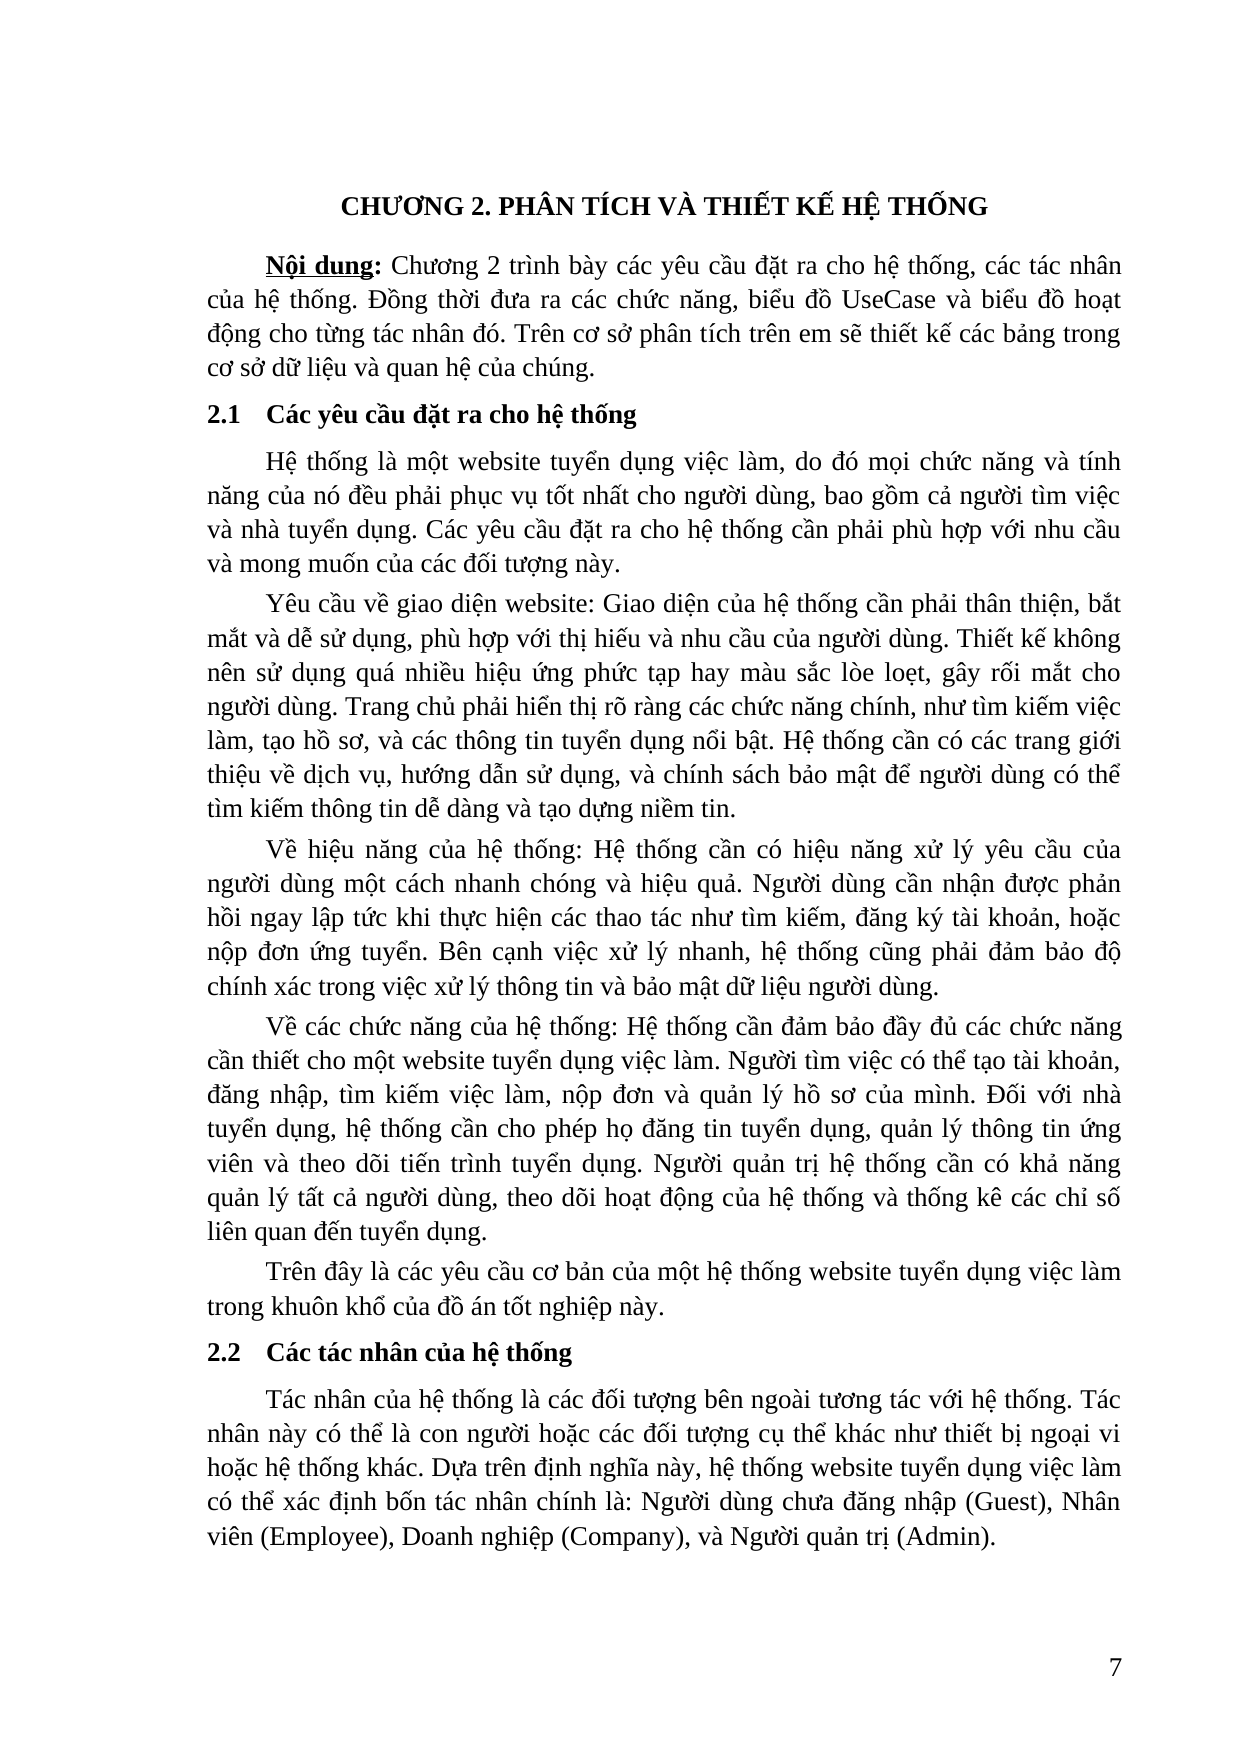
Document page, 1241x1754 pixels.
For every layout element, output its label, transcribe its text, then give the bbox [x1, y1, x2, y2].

text Trên đây là các yêu cầu cơ bản của một hệ thống website tuyển dụng việc làm trong khuôn khổ của đồ án tốt nghiệp này. [207, 1256, 1122, 1321]
text Nội dung: Chương 2 trình bày các yêu cầu đặt ra cho hệ thống, các tác nhân của hệ thống. Đồng thời đưa ra các chức năng, biểu đồ UseCase và biểu đồ hoạt động cho từng tác nhân đó. Trên cơ sở phân tích trên em sẽ thiết kế các bảng trong cơ sở dữ liệu và quan hệ của chúng. [207, 249, 1122, 382]
text Tác nhân của hệ thống là các đối tượng bên ngoài tương tác với hệ thống. Tác nhân này có thể là con người hoặc các đối tượng cụ thể khác như thiết bị ngoại vi hoặc hệ thống khác. Dựa trên định nghĩa này, hệ thống website tuyển dụng việc làm có thể xác định bốn tác nhân chính là: Người dùng chưa đăng nhập (Guest), Nhân viên (Employee), Doanh nghiệp (Company), và Người quản trị (Admin). [207, 1383, 1122, 1551]
text Hệ thống là một website tuyển dụng việc làm, do đó mọi chức năng và tính năng của nó đều phải phục vụ tốt nhất cho người dùng, bao gồm cả người tìm việc và nhà tuyển dụng. Các yêu cầu đặt ra cho hệ thống cần phải phù hợp với nhu cầu và mong muốn của các đối tượng này. [207, 445, 1122, 578]
text Về hiệu năng của hệ thống: Hệ thống cần có hiệu năng xử lý yêu cầu của người dùng một cách nhanh chóng và hiệu quả. Người dùng cần nhận được phản hồi ngay lập tức khi thực hiện các thao tác như tìm kiếm, đăng ký tài khoản, hoặc nộp đơn ứng tuyển. Bên cạnh việc xử lý nhanh, hệ thống cũng phải đảm bảo độ chính xác trong việc xử lý thông tin và bảo mật dữ liệu người dùng. [207, 833, 1122, 1001]
subtitle Các yêu cầu đặt ra cho hệ thống [207, 398, 1122, 429]
subtitle Các tác nhân của hệ thống [207, 1336, 1122, 1367]
text Về các chức năng của hệ thống: Hệ thống cần đảm bảo đầy đủ các chức năng cần thiết cho một website tuyển dụng việc làm. Người tìm việc có thể tạo tài khoản, đăng nhập, tìm kiếm việc làm, nộp đơn và quản lý hồ sơ của mình. Đối với nhà tuyển dụng, hệ thống cần cho phép họ đăng tin tuyển dụng, quản lý thông tin ứng viên và theo dõi tiến trình tuyển dụng. Người quản trị hệ thống cần có khả năng quản lý tất cả người dùng, theo dõi hoạt động của hệ thống và thống kê các chỉ số liên quan đến tuyển dụng. [207, 1010, 1122, 1246]
text Yêu cầu về giao diện website: Giao diện của hệ thống cần phải thân thiện, bắt mắt và dễ sử dụng, phù hợp với thị hiếu và nhu cầu của người dùng. Thiết kế không nên sử dụng quá nhiều hiệu ứng phức tạp hay màu sắc lòe loẹt, gây rối mắt cho người dùng. Trang chủ phải hiển thị rõ ràng các chức năng chính, như tìm kiếm việc làm, tạo hồ sơ, và các thông tin tuyển dụng nổi bật. Hệ thống cần có các trang giới thiệu về dịch vụ, hướng dẫn sử dụng, và chính sách bảo mật để người dùng có thể tìm kiếm thông tin dễ dàng và tạo dựng niềm tin. [207, 588, 1122, 824]
subtitle PHÂN TÍCH VÀ THIẾT KẾ HỆ THỐNG [207, 190, 1122, 221]
